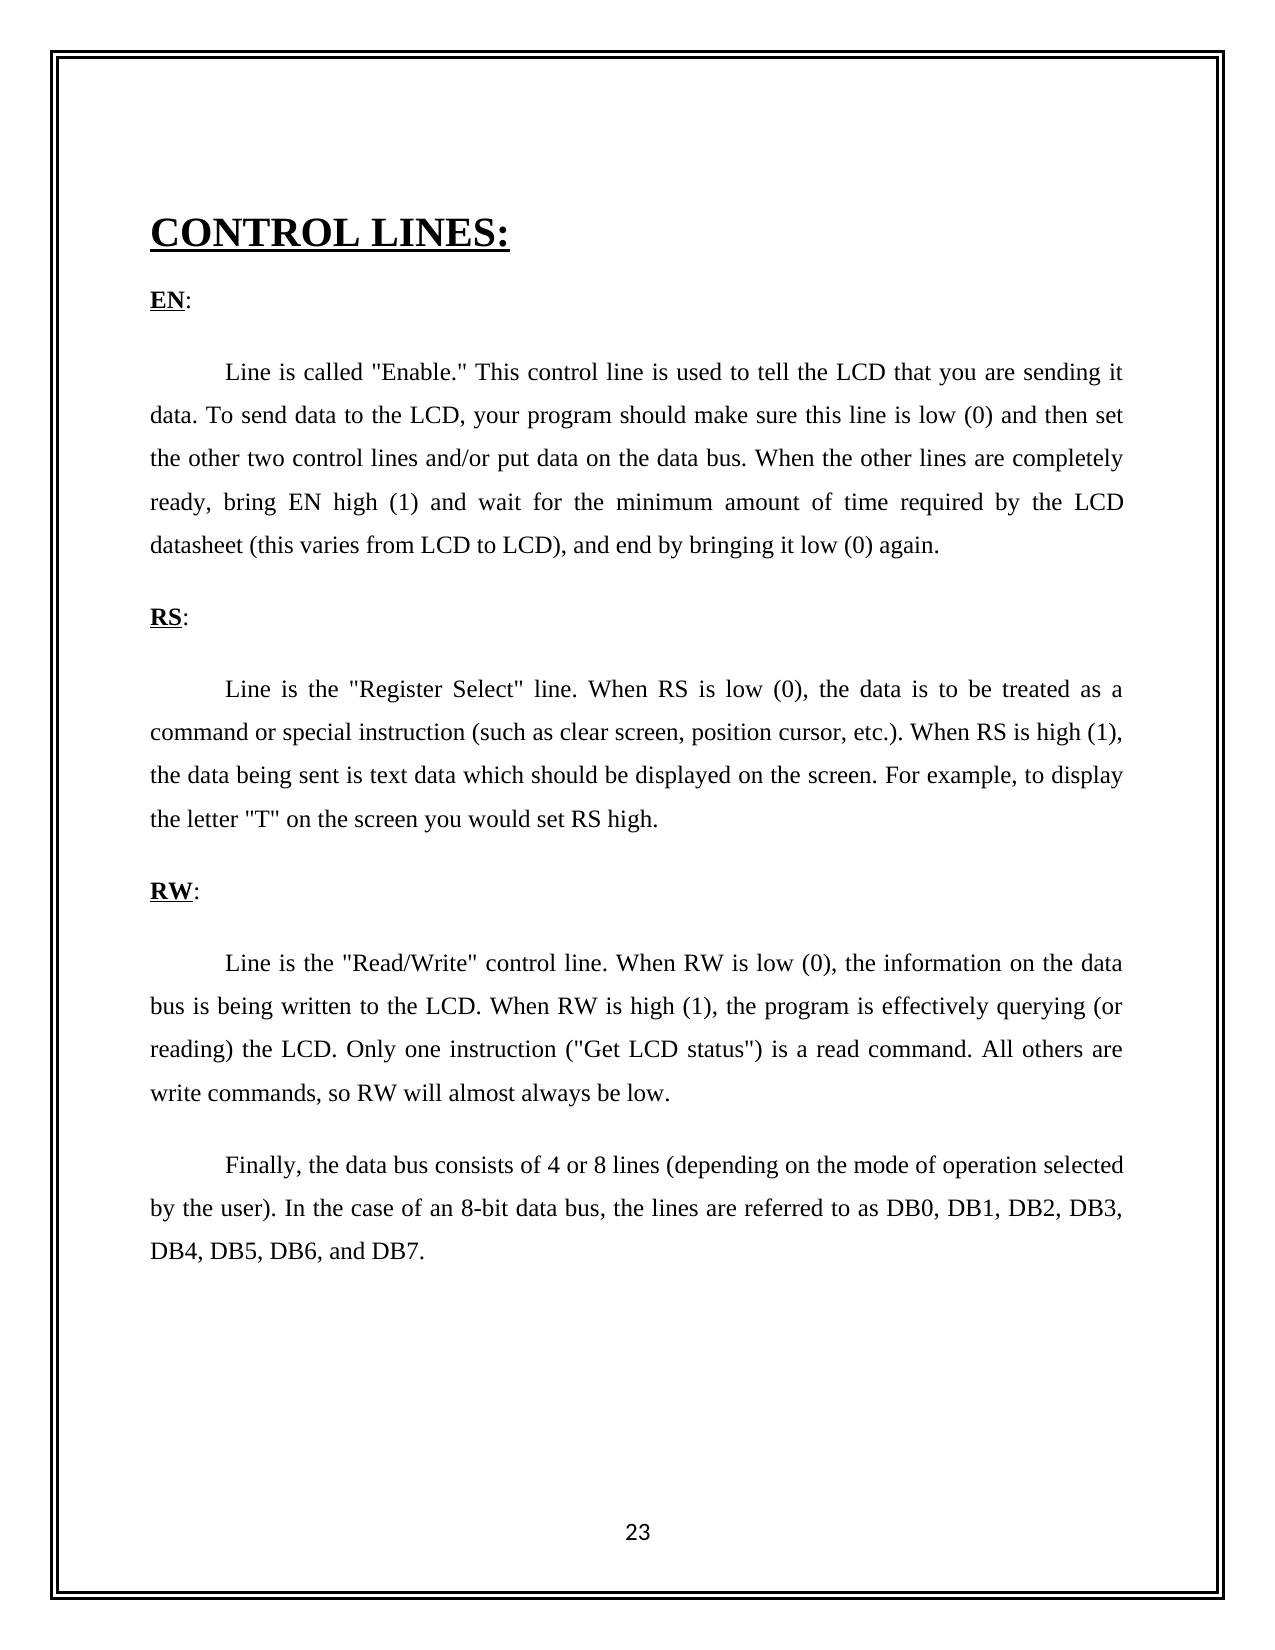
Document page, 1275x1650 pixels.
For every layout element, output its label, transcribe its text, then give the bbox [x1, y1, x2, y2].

text Line is the "Read/Write" control line. When RW is low (0), the information on the data bus is being written to the LCD. When RW is high (1), the program is effectively querying (or reading) the LCD. Only one instruction ("Get LCD status") is a read command. All others are write commands, so RW will almost always be low. [150, 948, 1125, 1106]
text EN: [150, 285, 1125, 314]
text RS: [150, 602, 1125, 631]
text RW: [150, 876, 1125, 905]
text CONTROL LINES: [150, 208, 1125, 256]
text Line is the "Register Select" line. When RS is low (0), the data is to be treated as a command or special instruction (such as clear screen, position cursor, etc.). When RS is high (1), the data being sent is text data which should be displayed on the screen. For example, to display the letter "T" on the screen you would set RS high. [150, 674, 1125, 832]
text Line is called "Enable." This control line is used to tell the LCD that you are sending it data. To send data to the LCD, your program should make sure this line is low (0) and then set the other two control lines and/or put data on the data bus. When the other lines are completely ready, bring EN high (1) and wait for the minimum amount of time required by the LCD datasheet (this varies from LCD to LCD), and end by bringing it low (0) again. [150, 357, 1125, 558]
text Finally, the data bus consists of 4 or 8 lines (depending on the mode of operation selected by the user). In the case of an 8-bit data bus, the lines are referred to as DB0, DB1, DB2, DB3, DB4, DB5, DB6, and DB7. [150, 1150, 1125, 1265]
